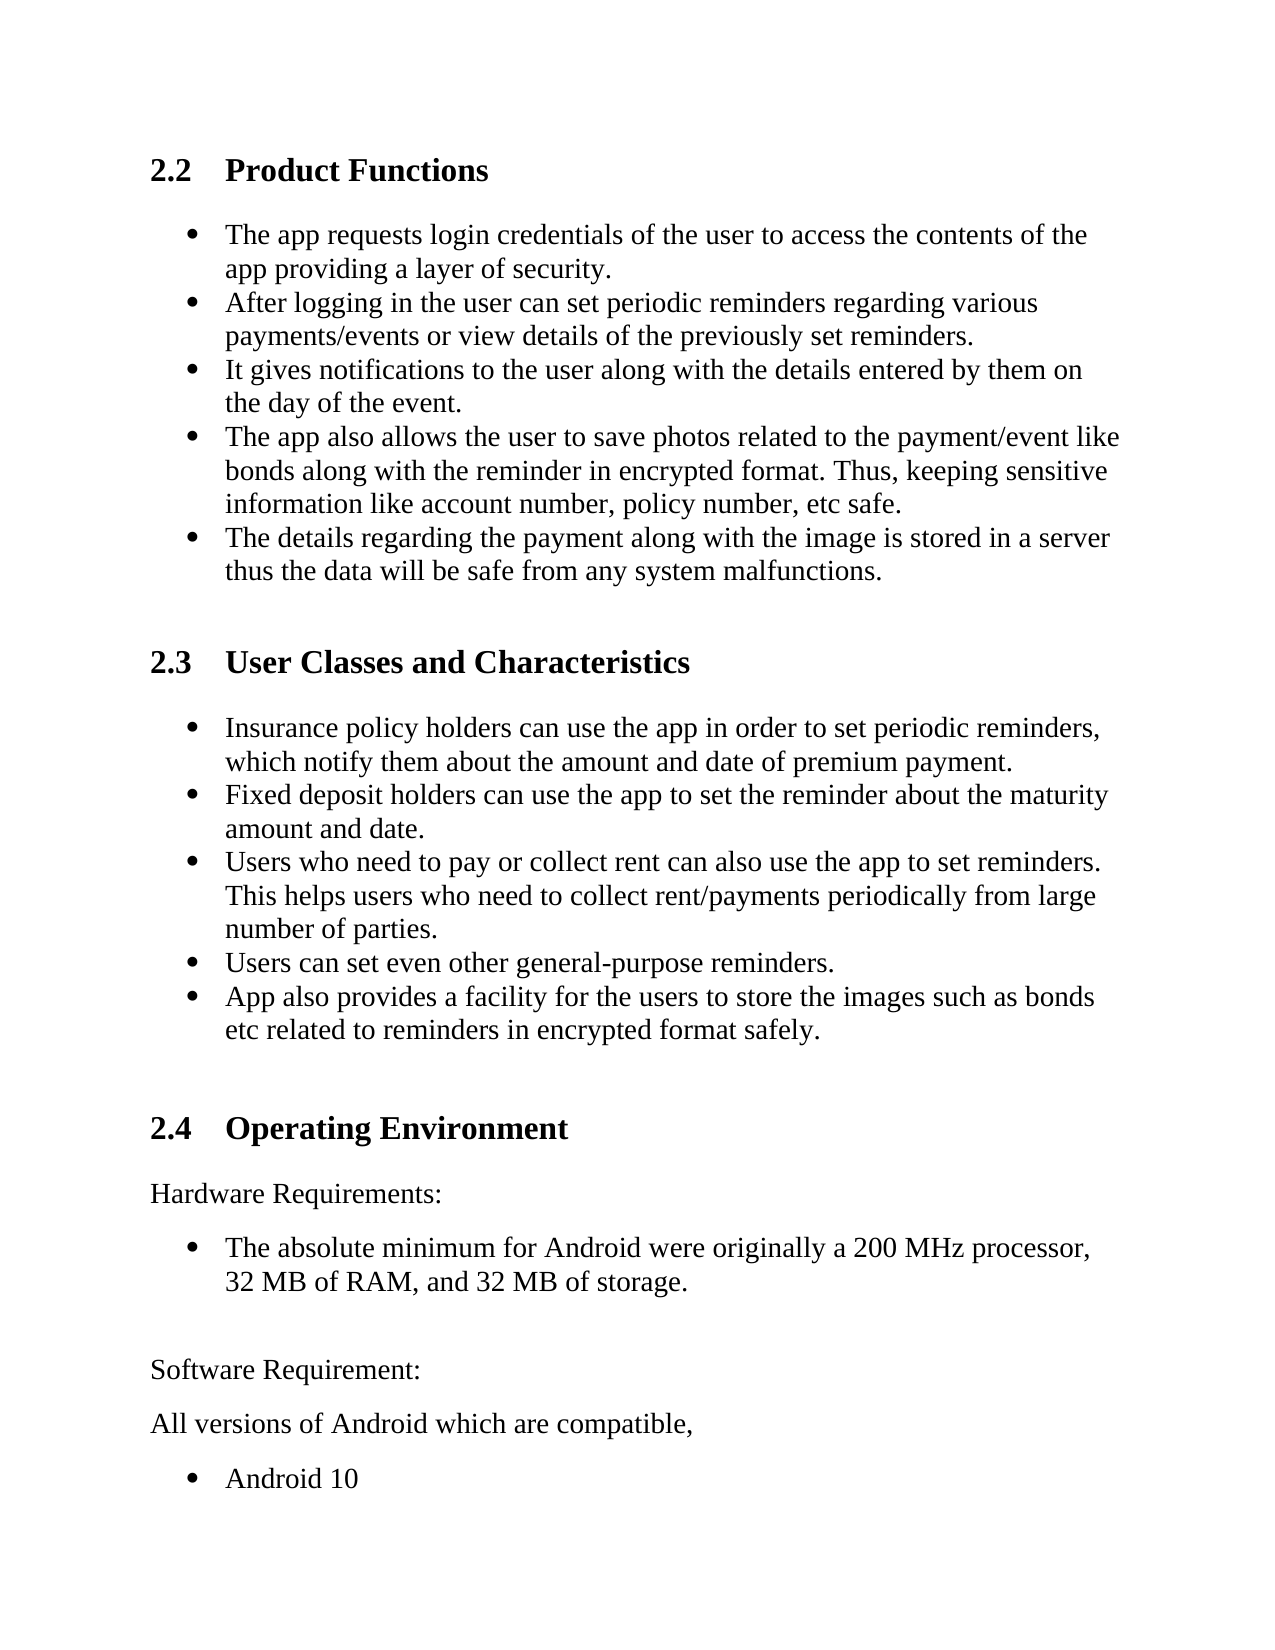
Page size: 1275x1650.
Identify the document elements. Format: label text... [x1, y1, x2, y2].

subtitle Product Functions [150, 150, 1125, 188]
subtitle Operating Environment [150, 1109, 1125, 1147]
text Hardware Requirements: [150, 1176, 1125, 1210]
list Android 10 [187, 1461, 1125, 1494]
list Users who need to pay or collect rent can also use the app to set reminders. This helps users who need to collect rent/payments periodically from large number of parties. [187, 844, 1125, 945]
list Fixed deposit holders can use the app to set the reminder about the maturity amount and date. [187, 777, 1125, 844]
list The app also allows the user to save photos related to the payment/event like bonds along with the reminder in encrypted format. Thus, keeping sensitive information like account number, policy number, etc safe. [187, 419, 1125, 520]
list The app requests login credentials of the user to access the contents of the app providing a layer of security. [187, 217, 1125, 285]
text All versions of Android which are compatible, [150, 1406, 1125, 1440]
list App also provides a facility for the users to store the images such as bonds etc related to reminders in encrypted format safely. [187, 979, 1125, 1046]
list The absolute minimum for Android were originally a 200 MHz processor, 32 MB of RAM, and 32 MB of storage. [187, 1231, 1125, 1298]
list Insurance policy holders can use the app in order to set periodic reminders, which notify them about the amount and date of premium payment. [187, 710, 1125, 777]
list Users can set even other general-purpose reminders. [187, 945, 1125, 979]
text Software Requirement: [150, 1352, 1125, 1386]
list The details regarding the payment along with the image is stored in a server thus the data will be safe from any system malfunctions. [187, 520, 1125, 587]
list After logging in the user can set periodic reminders regarding various payments/events or view details of the previously set reminders. [187, 285, 1125, 352]
list It gives notifications to the user along with the details entered by them on the day of the event. [187, 352, 1125, 419]
subtitle User Classes and Characteristics [150, 642, 1125, 681]
